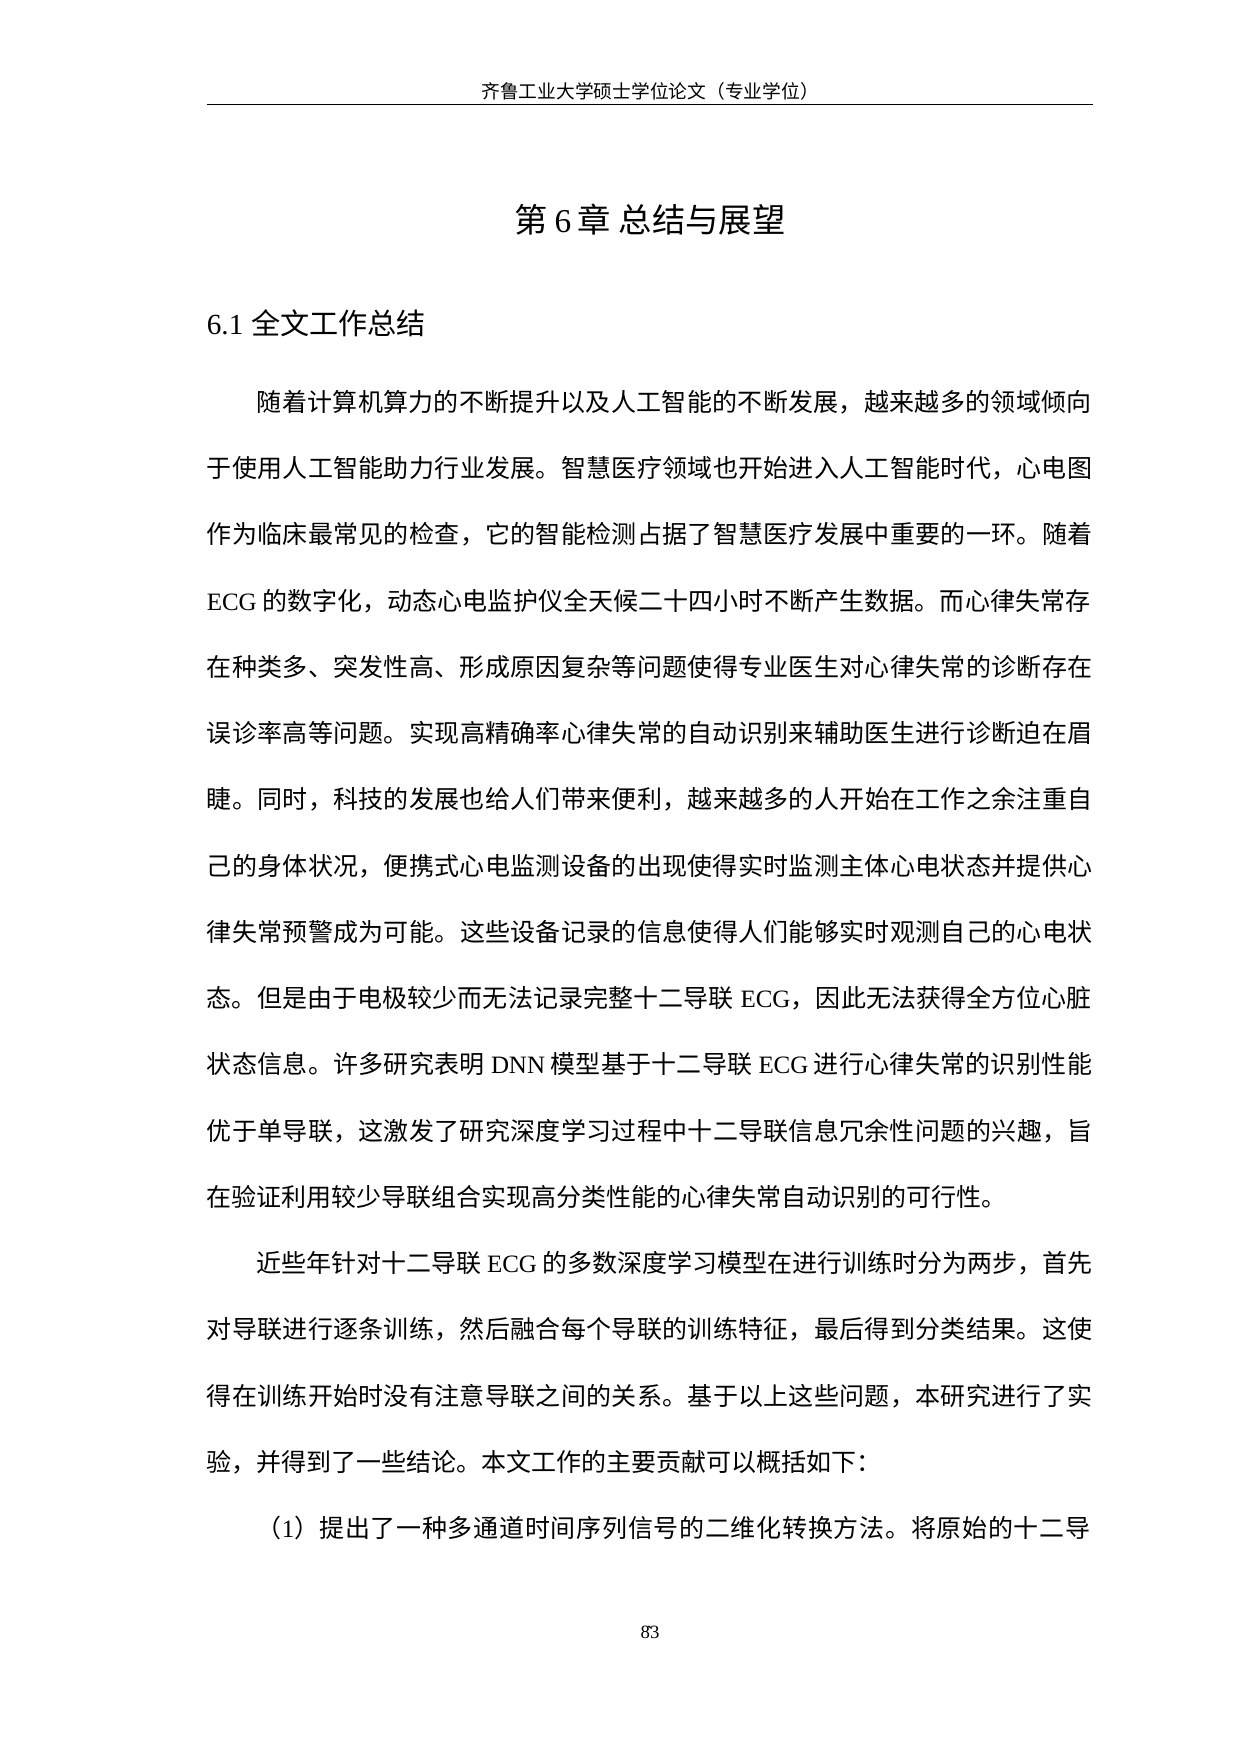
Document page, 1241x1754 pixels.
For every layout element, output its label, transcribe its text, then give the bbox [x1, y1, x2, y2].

text 6.1 全文工作总结 [207, 289, 1093, 355]
text 随着计算机算力的不断提升以及人工智能的不断发展，越来越多的领域倾向于使用人工智能助力行业发展。智慧医疗领域也开始进入人工智能时代，心电图作为临床最常见的检查，它的智能检测占据了智慧医疗发展中重要的一环。随着ECG的数字化，动态心电监护仪全天候二十四小时不断产生数据。而心律失常存在种类多、突发性高、形成原因复杂等问题使得专业医生对心律失常的诊断存在误诊率高等问题。实现高精确率心律失常的自动识别来辅助医生进行诊断迫在眉睫。同时，科技的发展也给人们带来便利，越来越多的人开始在工作之余注重自己的身体状况，便携式心电监测设备的出现使得实时监测主体心电状态并提供心律失常预警成为可能。这些设备记录的信息使得人们能够实时观测自己的心电状态。但是由于电极较少而无法记录完整十二导联ECG，因此无法获得全方位心脏状态信息。许多研究表明DNN模型基于十二导联ECG进行心律失常的识别性能优于单导联，这激发了研究深度学习过程中十二导联信息冗余性问题的兴趣，旨在验证利用较少导联组合实现高分类性能的心律失常自动识别的可行性。 [207, 367, 1093, 1229]
text 近些年针对十二导联ECG的多数深度学习模型在进行训练时分为两步，首先对导联进行逐条训练，然后融合每个导联的训练特征，最后得到分类结果。这使得在训练开始时没有注意导联之间的关系。基于以上这些问题，本研究进行了实验，并得到了一些结论。本文工作的主要贡献可以概括如下： [207, 1229, 1093, 1494]
text 第6章 总结与展望 [207, 185, 1093, 251]
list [207, 1494, 1093, 1560]
